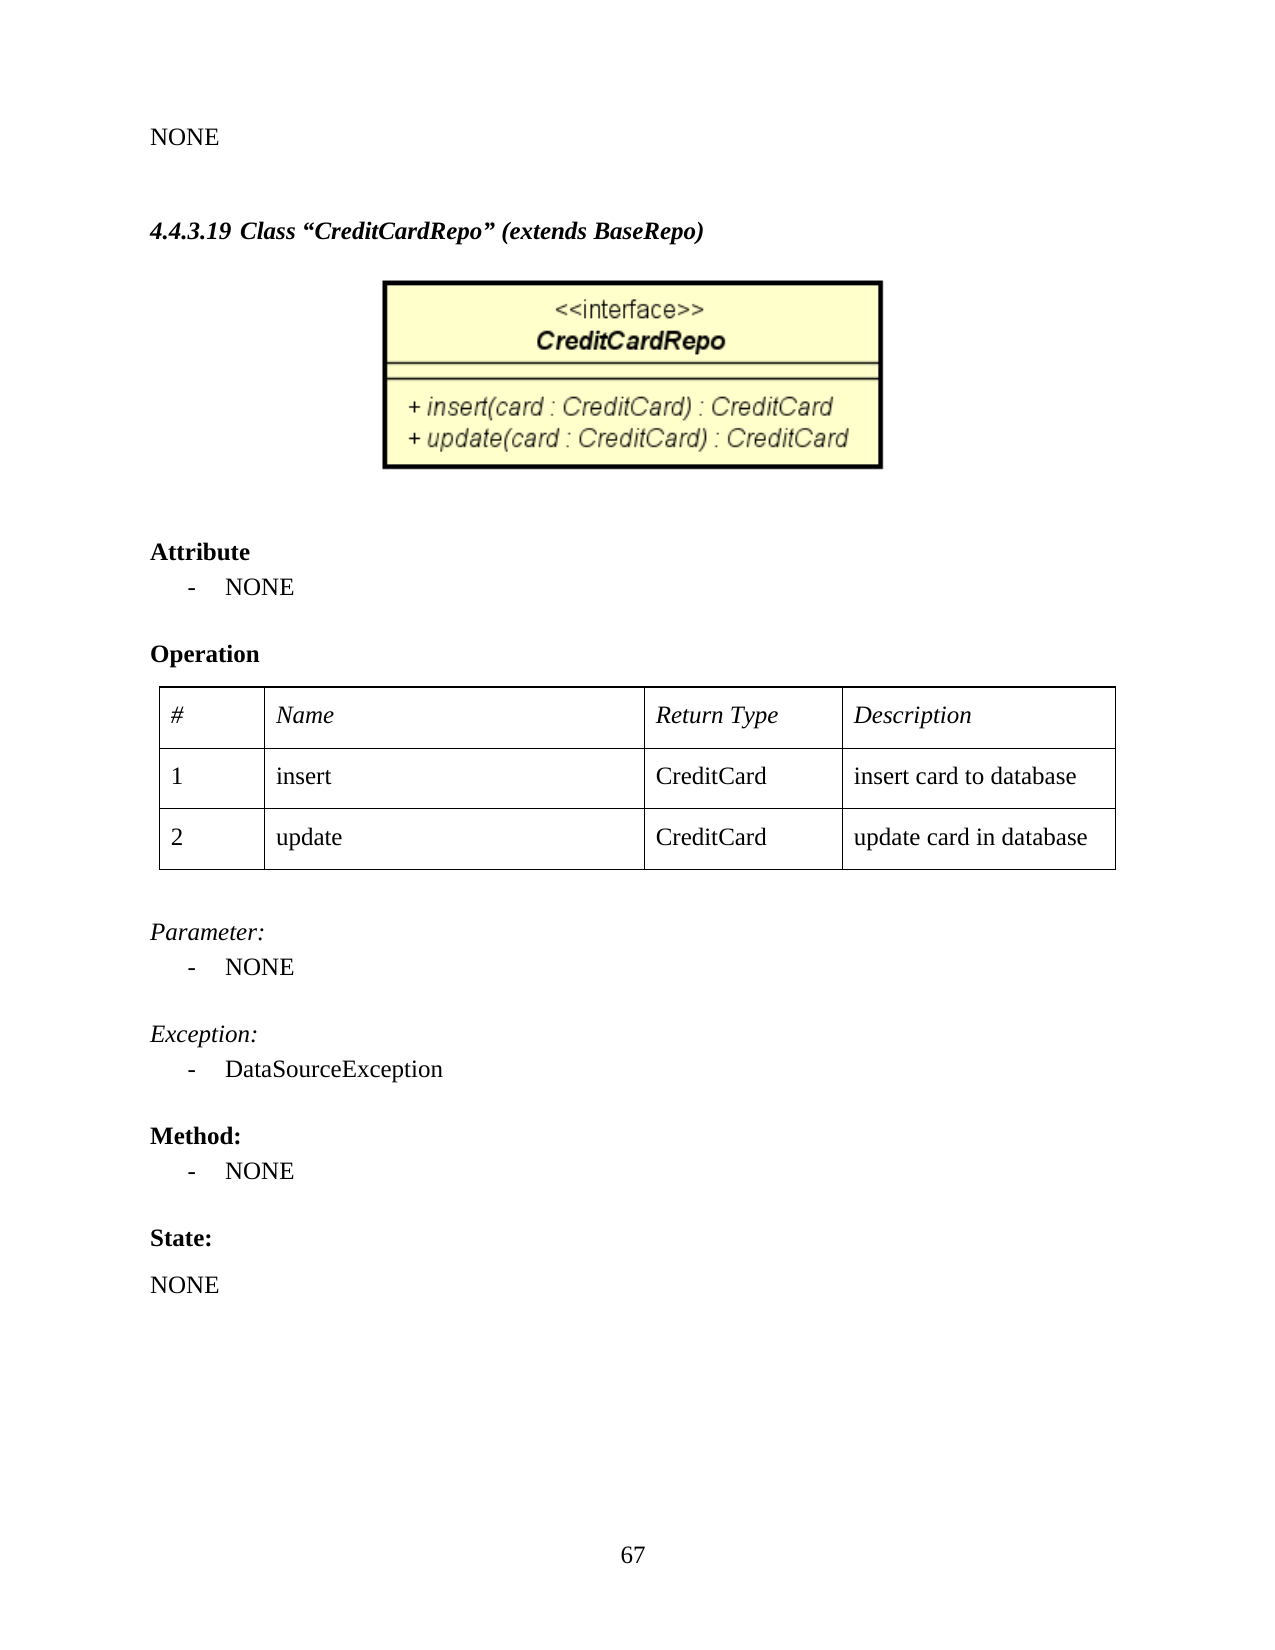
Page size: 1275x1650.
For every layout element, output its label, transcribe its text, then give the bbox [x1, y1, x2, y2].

text NONE [150, 1270, 1116, 1299]
list DataSourceException [187, 1054, 1116, 1082]
list NONE [187, 1156, 1116, 1184]
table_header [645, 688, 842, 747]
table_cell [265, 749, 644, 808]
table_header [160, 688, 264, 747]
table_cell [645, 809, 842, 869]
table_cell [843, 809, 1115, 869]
list Exception: [150, 1019, 1116, 1048]
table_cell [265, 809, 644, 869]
list Operation [150, 639, 1116, 668]
list Parameter: [150, 917, 1116, 946]
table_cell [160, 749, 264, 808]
list NONE [187, 952, 1116, 981]
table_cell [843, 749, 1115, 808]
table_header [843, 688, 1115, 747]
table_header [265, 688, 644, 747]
picture [364, 262, 902, 485]
list State: [150, 1223, 1116, 1252]
subtitle Class “CreditCardRepo” (extends BaseRepo) [150, 216, 1116, 245]
list Method: [150, 1121, 1116, 1150]
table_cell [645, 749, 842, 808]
text NONE [150, 122, 1116, 151]
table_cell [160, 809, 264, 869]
list NONE [187, 572, 1116, 601]
list Attribute [150, 537, 1116, 566]
